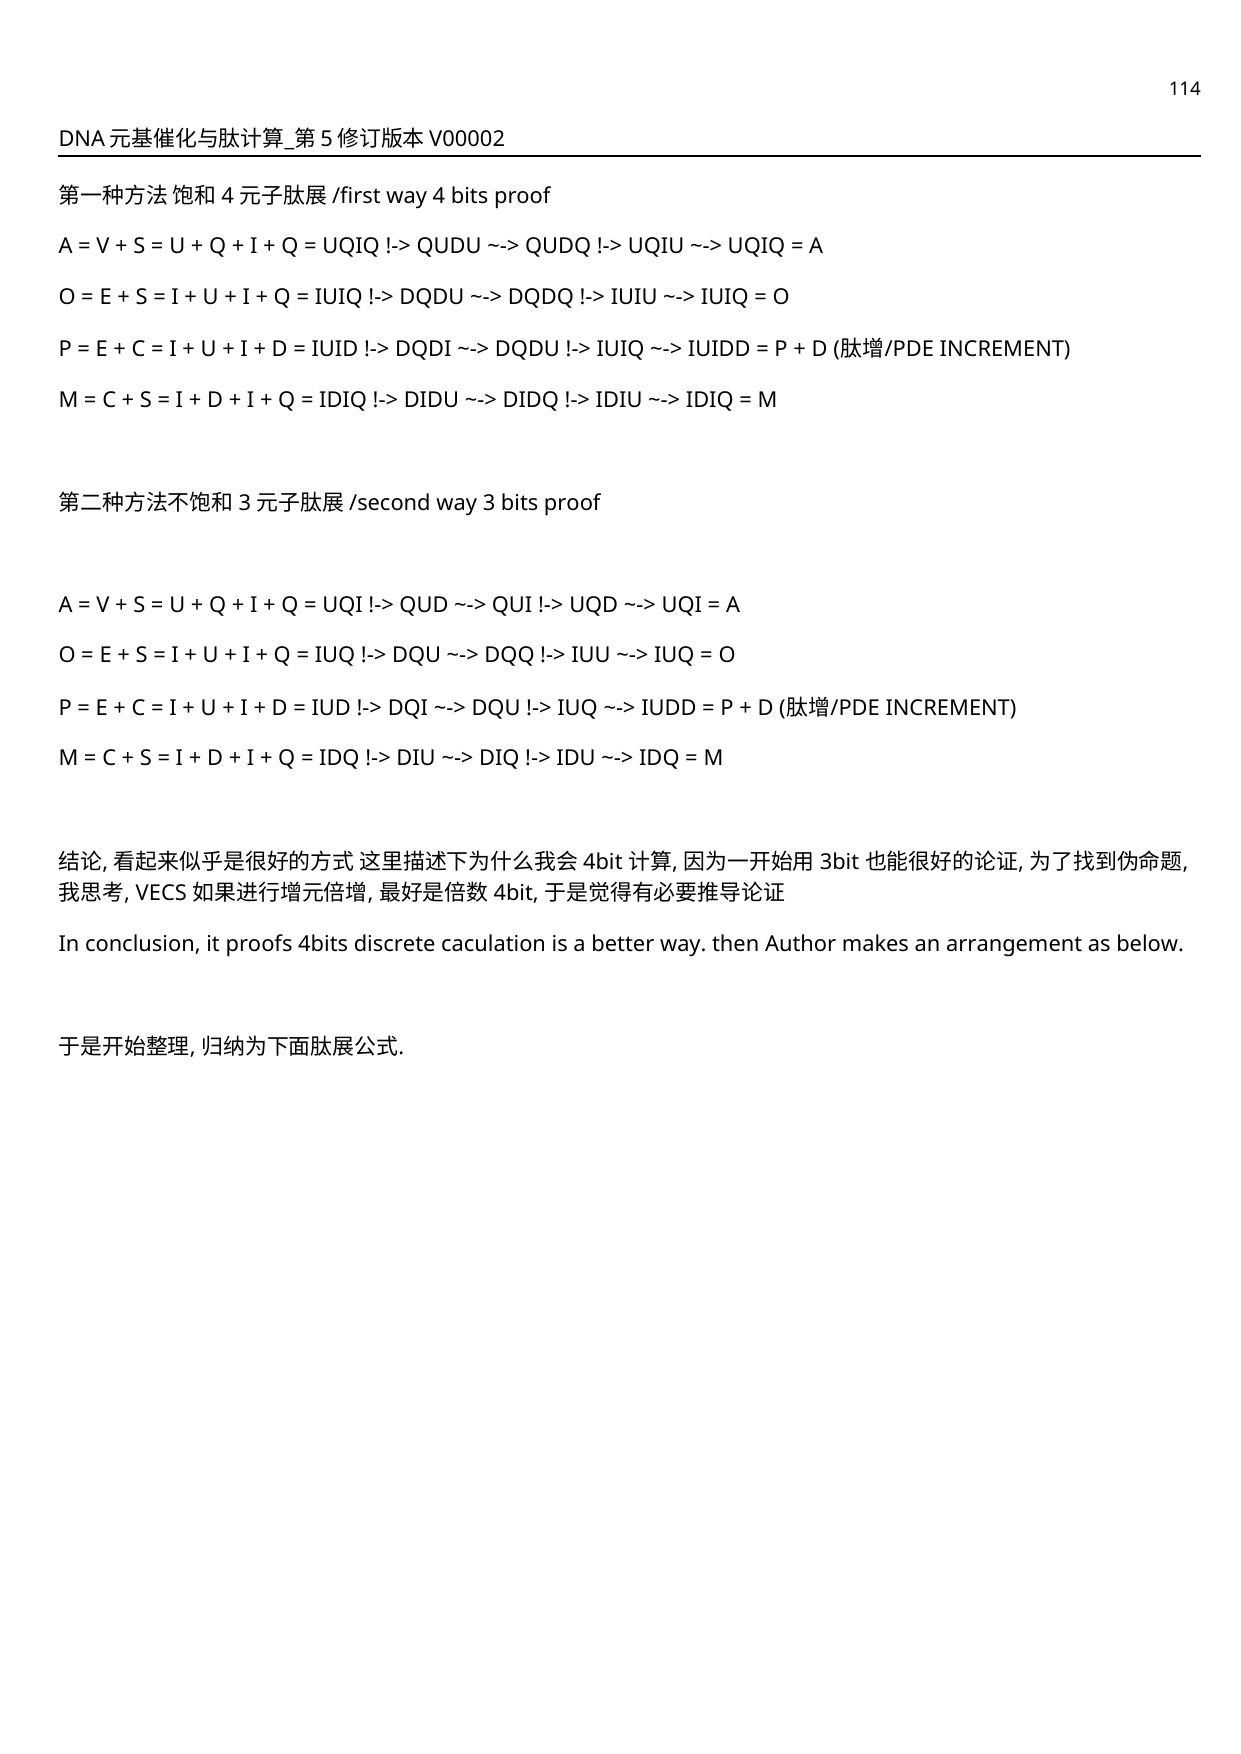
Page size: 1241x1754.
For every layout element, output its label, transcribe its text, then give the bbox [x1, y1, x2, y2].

text P = E + C = I + U + I + D = IUID !-> DQDI ~-> DQDU !-> IUIQ ~-> IUIDD = P + D (肽增/PDE INCREMENT) [58, 331, 1201, 363]
text A = V + S = U + Q + I + Q = UQI !-> QUD ~-> QUI !-> UQD ~-> UQI = A [58, 588, 1201, 618]
text 于是开始整理, 归纳为下面肽展公式. [58, 1029, 1201, 1061]
text 第一种方法 饱和 4 元子肽展 /first way 4 bits proof [58, 178, 1201, 209]
text 第二种方法不饱和 3 元子肽展 /second way 3 bits proof [58, 485, 1201, 517]
text P = E + C = I + U + I + D = IUD !-> DQI ~-> DQU !-> IUQ ~-> IUDD = P + D (肽增/PDE INCREMENT) [58, 690, 1201, 722]
text M = C + S = I + D + I + Q = IDQ !-> DIU ~-> DIQ !-> IDU ~-> IDQ = M [58, 742, 1201, 772]
text O = E + S = I + U + I + Q = IUIQ !-> DQDU ~-> DQDQ !-> IUIU ~-> IUIQ = O [58, 281, 1201, 311]
text 结论, 看起来似乎是很好的方式 这里描述下为什么我会 4bit 计算, 因为一开始用 3bit 也能很好的论证, 为了找到伪命题, 我思考, VECS 如果进行增元倍增, 最好是倍数 4bit, 于是觉得有必要推导论证 [58, 844, 1201, 907]
text O = E + S = I + U + I + Q = IUQ !-> DQU ~-> DQQ !-> IUU ~-> IUQ = O [58, 639, 1201, 669]
text A = V + S = U + Q + I + Q = UQIQ !-> QUDU ~-> QUDQ !-> UQIU ~-> UQIQ = A [58, 230, 1201, 260]
text In conclusion, it proofs 4bits discrete caculation is a better way. then Author makes an arrangement as below. [58, 928, 1201, 958]
text M = C + S = I + D + I + Q = IDIQ !-> DIDU ~-> DIDQ !-> IDIU ~-> IDIQ = M [58, 384, 1201, 414]
